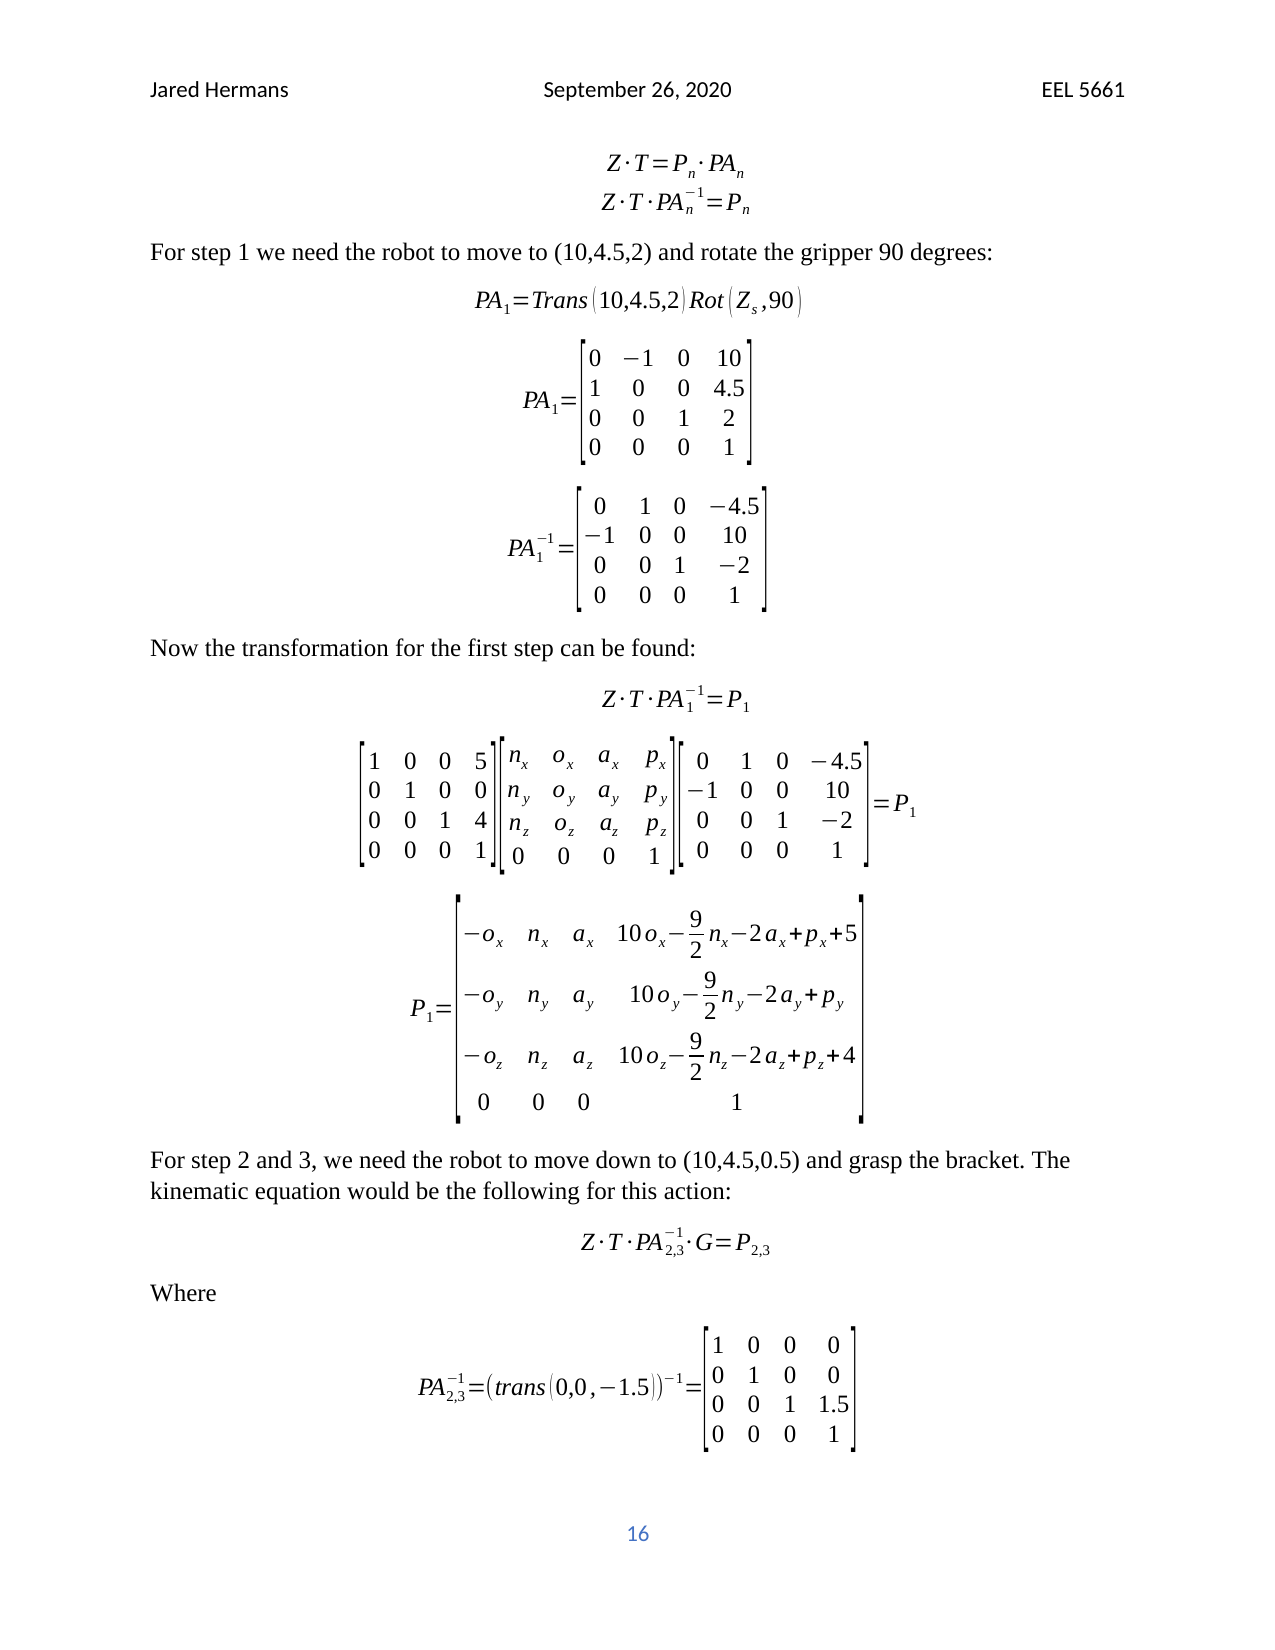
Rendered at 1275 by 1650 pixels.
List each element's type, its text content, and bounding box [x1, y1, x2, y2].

text Now the transformation for the first step can be found: [150, 633, 1125, 662]
text Where [150, 1278, 1125, 1306]
text For step 1 we need the robot to move to (10,4.5,2) and rotate the gripper 90 degrees: [150, 237, 1125, 266]
text For step 2 and 3, we need the robot to move down to (10,4.5,0.5) and grasp the bracket. The kinematic equation would be the following for this action: [150, 1145, 1125, 1205]
